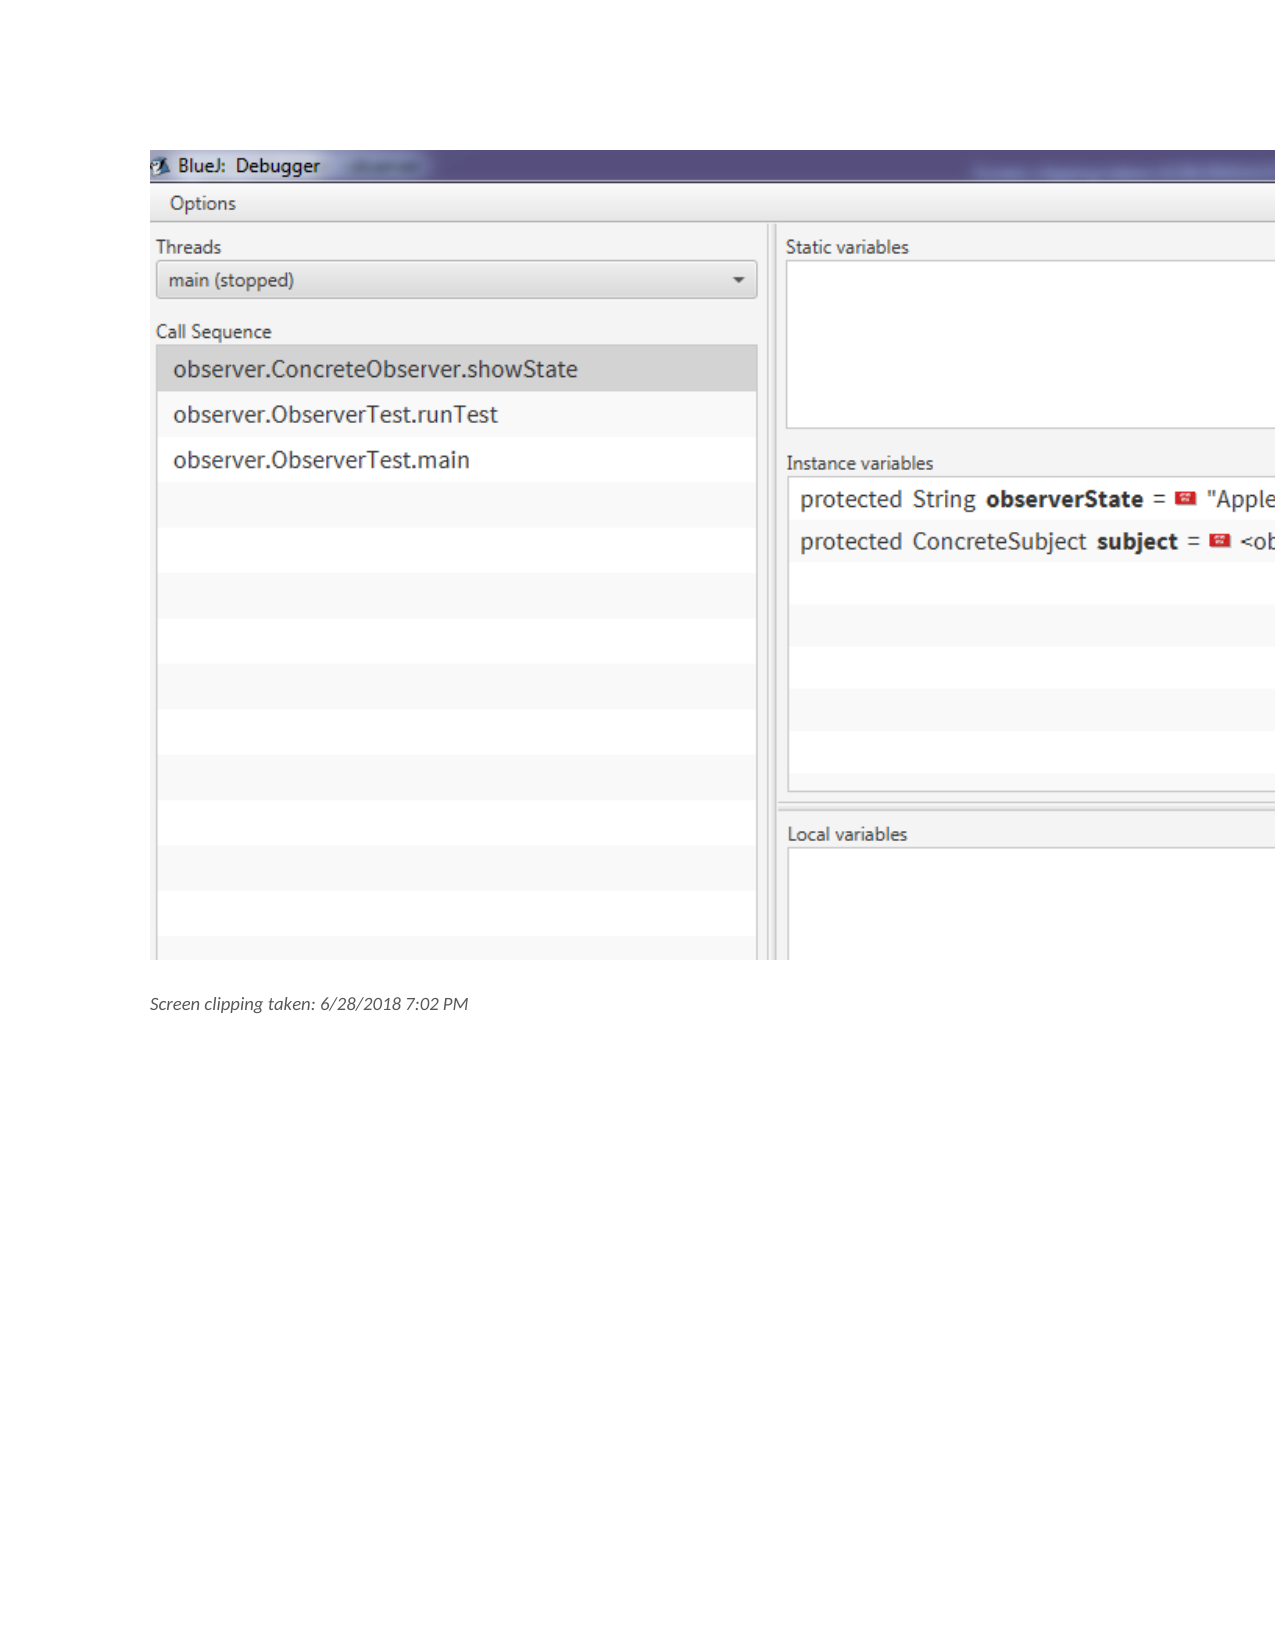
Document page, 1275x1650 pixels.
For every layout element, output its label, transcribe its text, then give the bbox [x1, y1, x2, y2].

picture [150, 150, 1275, 960]
text Screen clipping taken: 6/28/2018 7:02 PM [150, 992, 1125, 1015]
